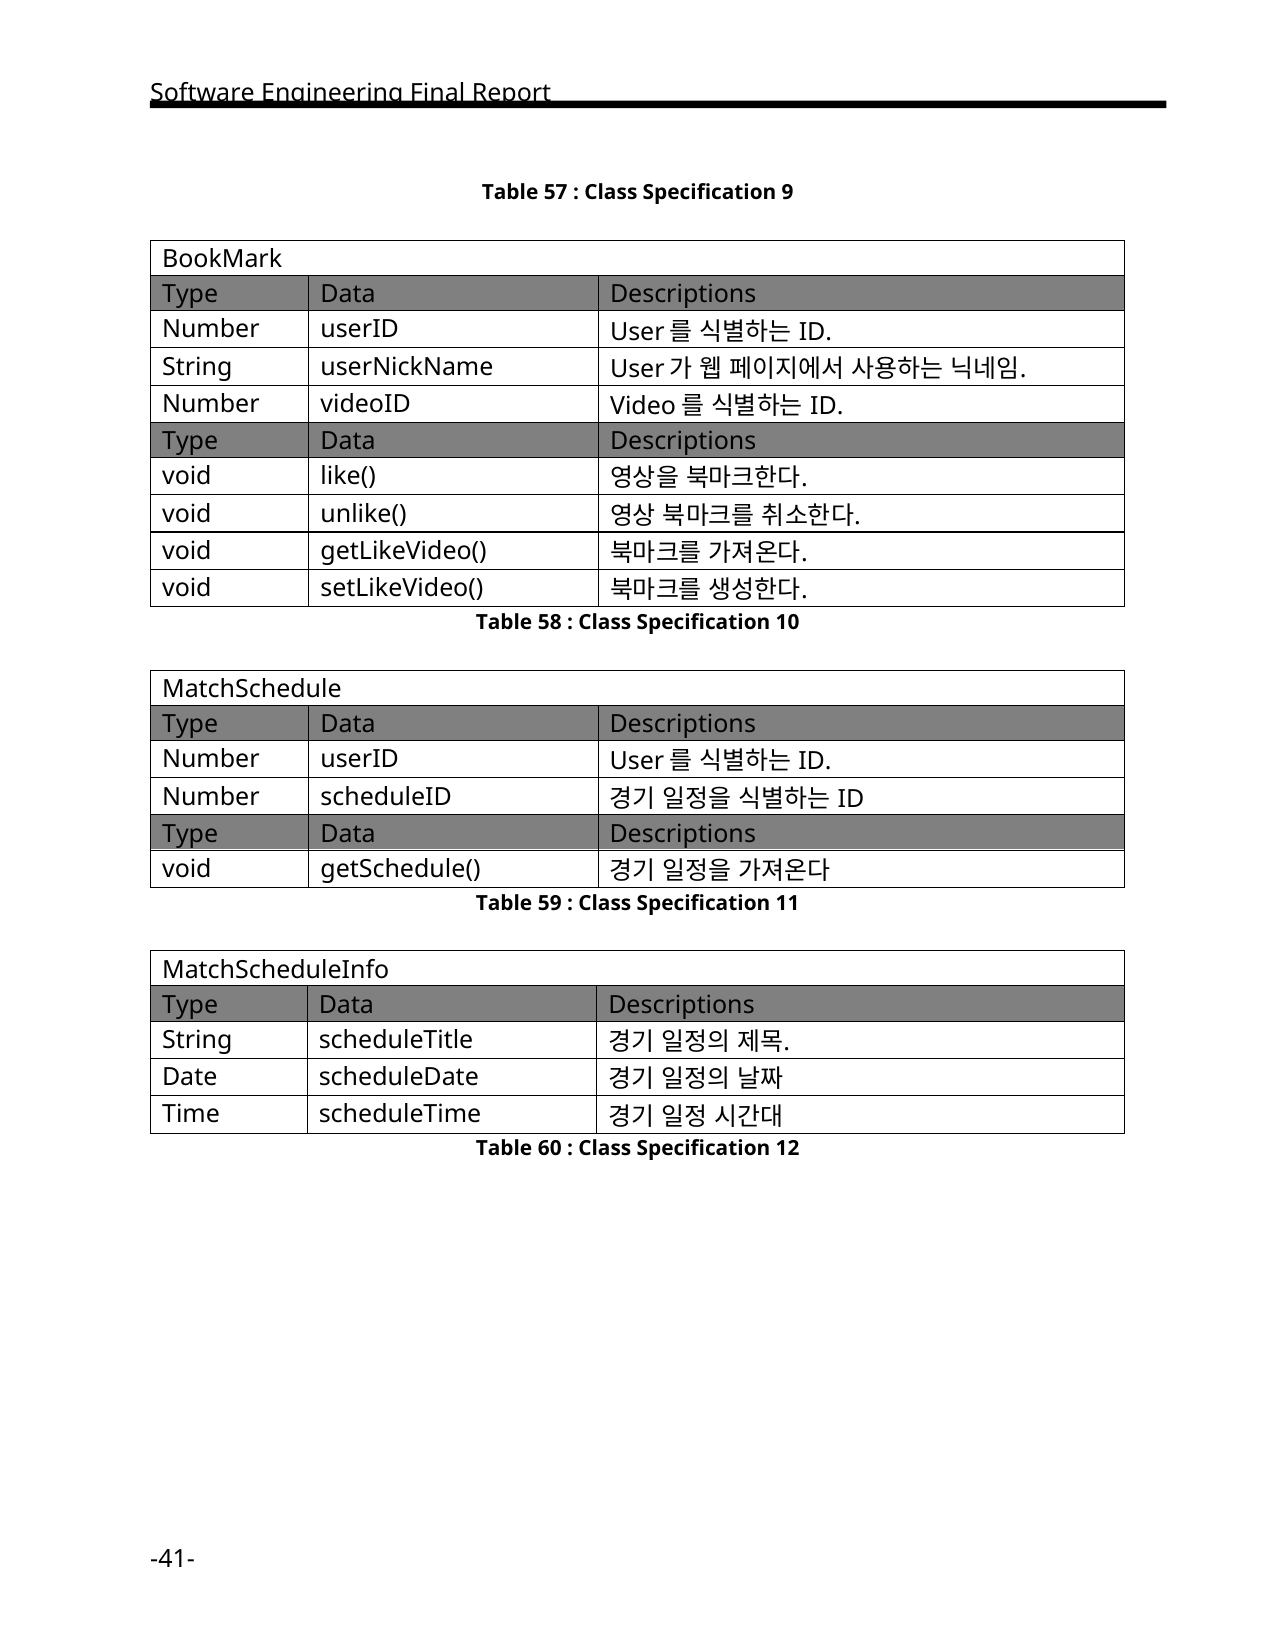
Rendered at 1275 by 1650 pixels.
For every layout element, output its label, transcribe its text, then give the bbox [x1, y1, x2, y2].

table_cell void [151, 533, 308, 569]
table_cell Date [151, 1059, 307, 1095]
table_cell Type [151, 706, 308, 740]
table_cell userID [309, 741, 598, 777]
table_cell Type [151, 276, 308, 310]
table_cell Descriptions [599, 815, 1124, 849]
table_cell 영상을 북마크한다. [599, 458, 1124, 494]
table_cell Data [309, 706, 598, 740]
table_cell void [151, 458, 308, 494]
table_cell Data [308, 986, 596, 1021]
table_cell User를 식별하는 ID. [599, 311, 1124, 347]
table_cell Descriptions [599, 706, 1124, 740]
table_header MatchScheduleInfo [151, 951, 1124, 985]
table_cell scheduleTime [308, 1096, 596, 1132]
table_cell Descriptions [599, 276, 1124, 310]
table_cell Number [151, 311, 308, 347]
table_cell void [151, 495, 308, 531]
text Table 59 : Class Specification 11 [150, 888, 1125, 916]
table_cell 북마크를 가져온다. [599, 533, 1124, 569]
table_cell Video를 식별하는 ID. [599, 386, 1124, 422]
table_cell User를 식별하는 ID. [599, 741, 1124, 777]
table_cell 북마크를 생성한다. [599, 570, 1124, 606]
table_cell 경기 일정을 가져온다 [599, 851, 1124, 887]
table_cell Descriptions [599, 423, 1124, 457]
table_cell User가 웹 페이지에서 사용하는 닉네임. [599, 348, 1124, 384]
table_cell String [151, 1022, 307, 1058]
table_cell Number [151, 741, 308, 777]
table_cell setLikeVideo() [309, 570, 598, 606]
table_cell void [151, 570, 308, 606]
table_cell Descriptions [597, 986, 1124, 1021]
table_cell Data [309, 276, 598, 310]
table_cell videoID [309, 386, 598, 422]
table_cell unlike() [309, 495, 598, 531]
table_cell Data [309, 815, 598, 849]
table_cell Data [309, 423, 598, 457]
table_cell void [151, 851, 308, 887]
table_cell 경기 일정의 제목. [597, 1022, 1124, 1058]
table_cell Number [151, 778, 308, 814]
table_cell Type [151, 815, 308, 849]
table_cell Type [151, 423, 308, 457]
table_header BookMark [151, 241, 1124, 275]
table_cell userNickName [309, 348, 598, 384]
table_cell getLikeVideo() [309, 533, 598, 569]
table_cell getSchedule() [309, 851, 598, 887]
table_header MatchSchedule [151, 671, 1124, 705]
table_cell Type [151, 986, 307, 1021]
table_cell scheduleTitle [308, 1022, 596, 1058]
text Table 60 : Class Specification 12 [150, 1134, 1125, 1162]
table_cell 경기 일정의 날짜 [597, 1059, 1124, 1095]
table_cell 경기 일정 시간대 [597, 1096, 1124, 1132]
table_cell userID [309, 311, 598, 347]
text Table 57 : Class Specification 9 [150, 177, 1125, 206]
table_cell 영상 북마크를 취소한다. [599, 495, 1124, 531]
table_cell Number [151, 386, 308, 422]
table_cell scheduleDate [308, 1059, 596, 1095]
table_cell String [151, 348, 308, 384]
table_cell 경기 일정을 식별하는 ID [599, 778, 1124, 814]
text Table 58 : Class Specification 10 [150, 607, 1125, 636]
table_cell like() [309, 458, 598, 494]
table_cell Time [151, 1096, 307, 1132]
table_cell scheduleID [309, 778, 598, 814]
